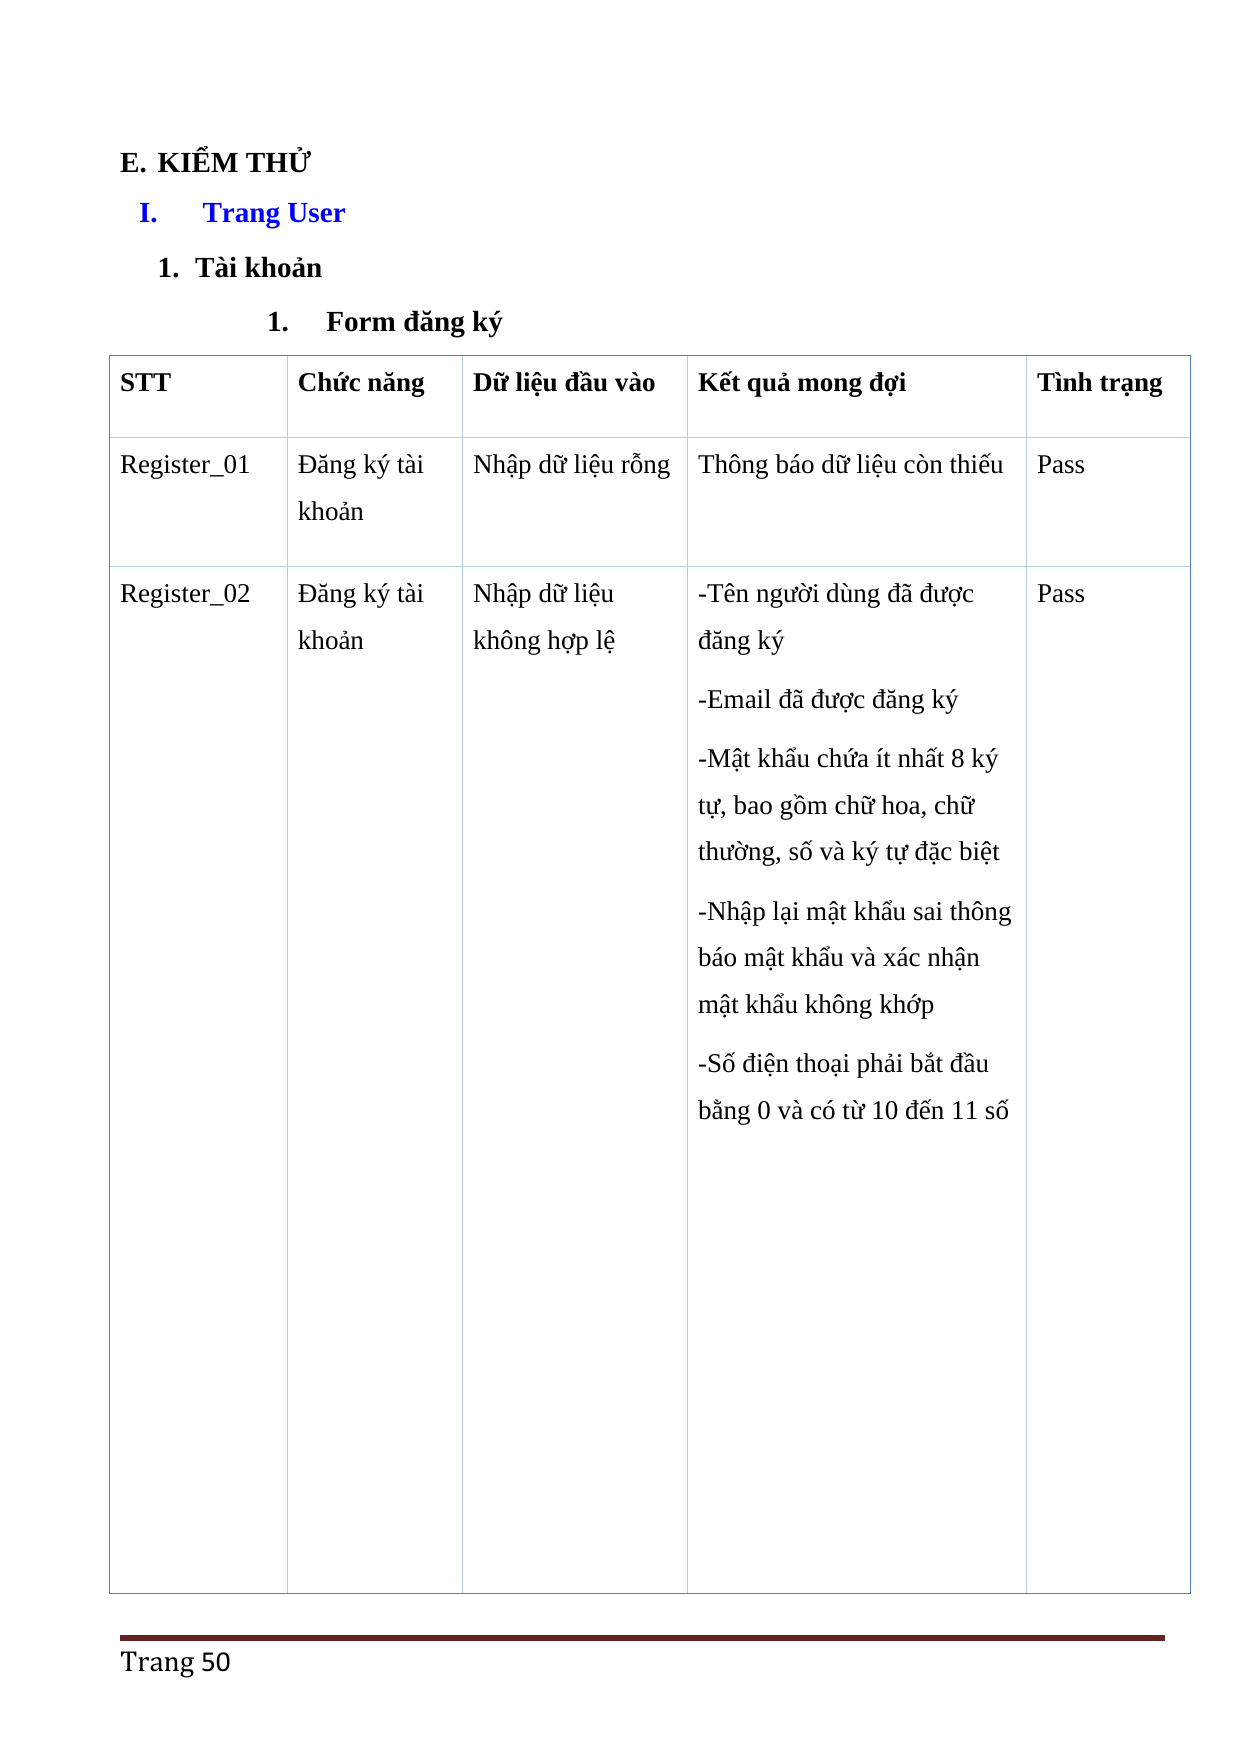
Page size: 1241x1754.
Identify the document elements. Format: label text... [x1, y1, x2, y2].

table_cell Nhập dữ liệu không hợp lệ [463, 567, 687, 1593]
list Trang User [157, 195, 1165, 229]
table_cell Đăng ký tài khoản [288, 567, 462, 1593]
subtitle Tài khoản [157, 250, 1165, 283]
table_header Kết quả mong đợi [688, 356, 1026, 437]
subtitle KIỂM THỬ [120, 145, 1165, 178]
table_cell Register_02 [110, 567, 287, 1593]
table_cell Đăng ký tài khoản [288, 438, 462, 566]
table_cell Register_01 [110, 438, 287, 566]
table_header Tình trạng [1027, 356, 1190, 437]
table_cell Pass [1027, 567, 1190, 1593]
table_header Chức năng [288, 356, 462, 437]
table_header STT [110, 356, 287, 437]
subtitle Form đăng ký [289, 304, 1165, 338]
table_cell Thông báo dữ liệu còn thiếu [688, 438, 1026, 566]
table_cell Nhập dữ liệu rỗng [463, 438, 687, 566]
table_header Dữ liệu đầu vào [463, 356, 687, 437]
table_cell Pass [1027, 438, 1190, 566]
table_cell -Tên người dùng đã được đăng ký -Email đã được đăng ký -Mật khẩu chứa ít nhất 8 ký tự, bao gồm chữ hoa, chữ thường, số và ký tự đặc biệt -Nhập lại mật khẩu sai thông báo mật khẩu và xác nhận mật khẩu không khớp -Số điện thoại phải bắt đầu bằng 0 và có từ 10 đến 11 số [688, 567, 1026, 1593]
